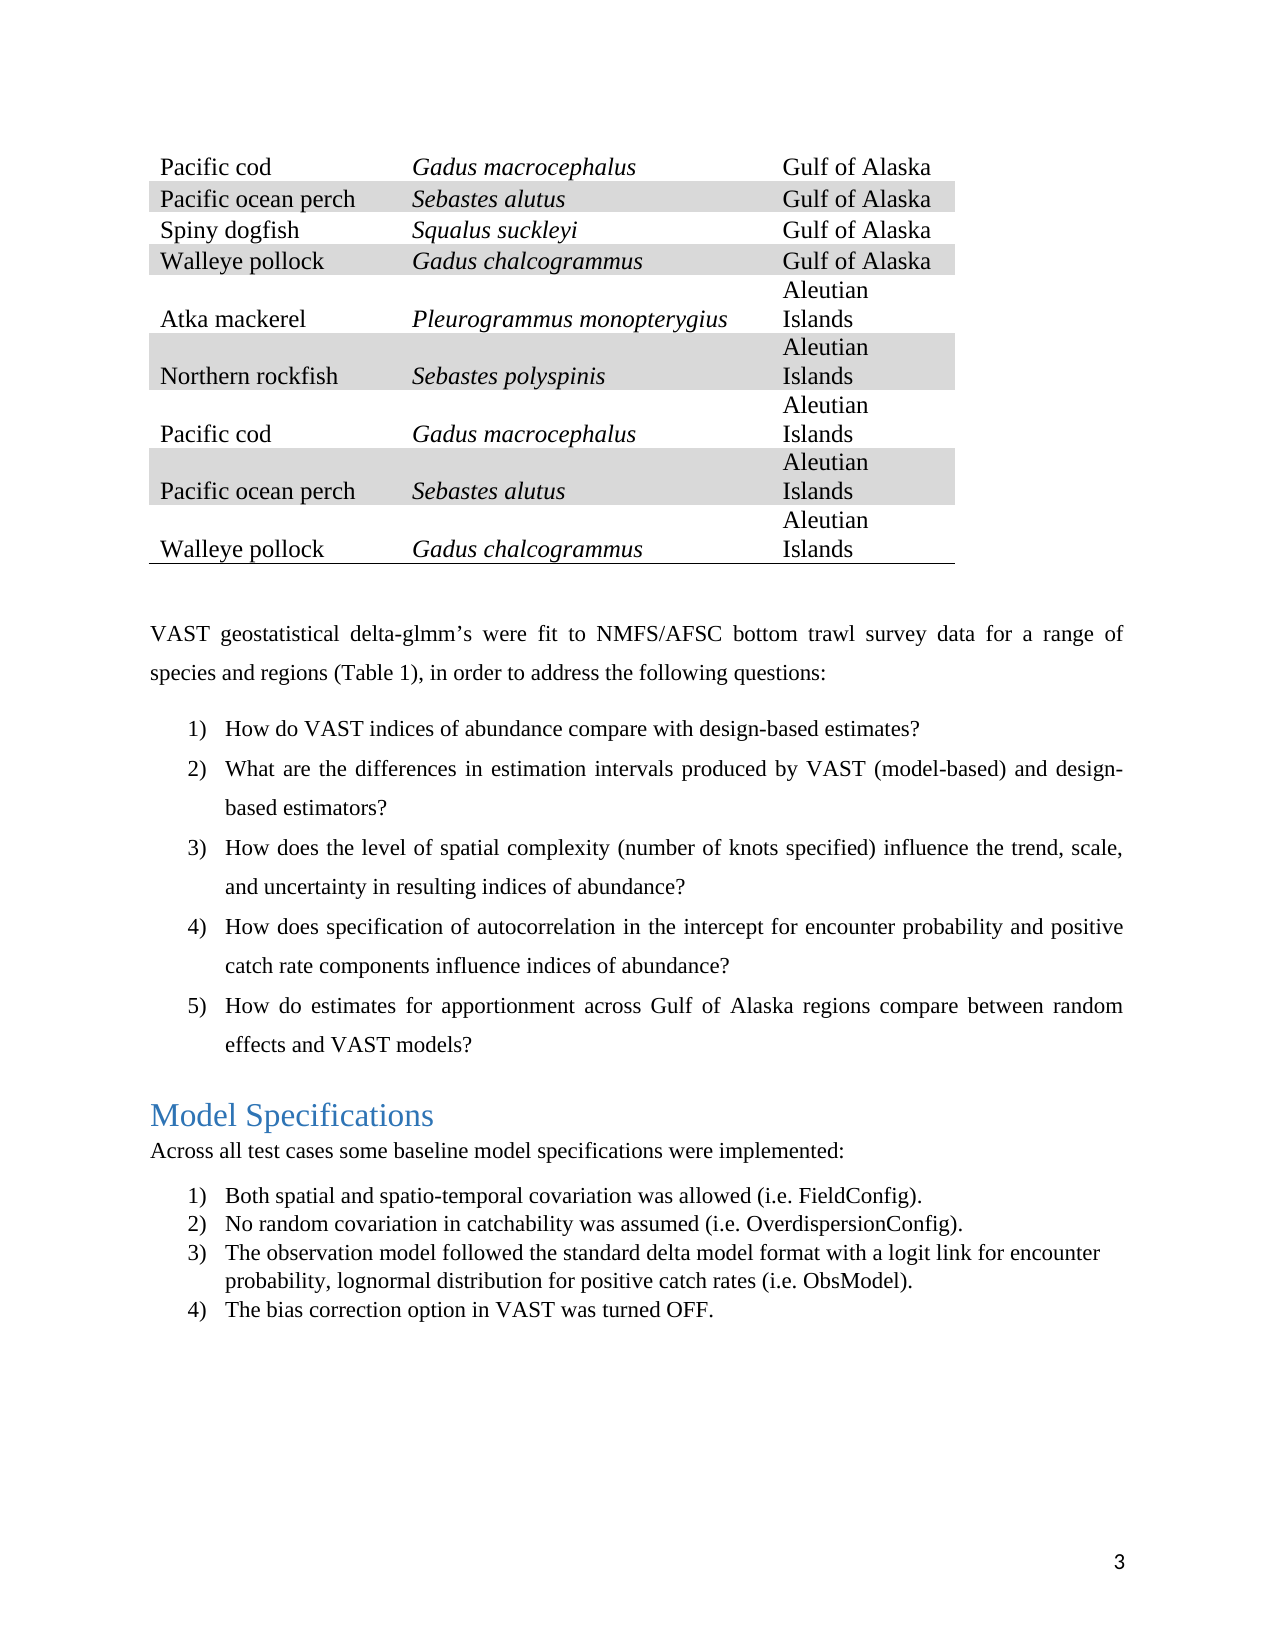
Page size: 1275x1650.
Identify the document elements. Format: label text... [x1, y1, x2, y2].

table_cell Aleutian Islands [771, 505, 955, 562]
table_cell Gulf of Alaska [771, 181, 955, 212]
list How do VAST indices of abundance compare with design-based estimates? [187, 715, 1125, 742]
table_cell Gulf of Alaska [771, 213, 955, 244]
list How does the level of spatial complexity (number of knots specified) influence the trend, scale, and uncertainty in resulting indices of abundance? [187, 834, 1125, 899]
table_cell Aleutian Islands [771, 333, 955, 390]
table_cell Squalus suckleyi [401, 213, 771, 244]
list Both spatial and spatio-temporal covariation was allowed (i.e. FieldConfig). [187, 1182, 1125, 1208]
table_cell Pleurogrammus monopterygius [401, 275, 771, 332]
table_cell Walleye pollock [149, 505, 401, 562]
subtitle Model Specifications [150, 1096, 1125, 1134]
table_cell Sebastes alutus [401, 448, 771, 505]
table_cell Aleutian Islands [771, 390, 955, 447]
list No random covariation in catchability was assumed (i.e. OverdispersionConfig). [187, 1211, 1125, 1237]
table_cell Aleutian Islands [771, 275, 955, 332]
list How does specification of autocorrelation in the intercept for encounter probability and positive catch rate components influence indices of abundance? [187, 913, 1125, 978]
table_cell Pacific ocean perch [149, 448, 401, 505]
table_cell Gadus macrocephalus [401, 390, 771, 447]
list The observation model followed the standard delta model format with a logit link for encounter probability, lognormal distribution for positive catch rates (i.e. ObsModel). [187, 1239, 1125, 1294]
table_cell Northern rockfish [149, 333, 401, 390]
list The bias correction option in VAST was turned OFF. [187, 1296, 1125, 1322]
table_cell Sebastes polyspinis [401, 333, 771, 390]
list How do estimates for apportionment across Gulf of Alaska regions compare between random effects and VAST models? [187, 992, 1125, 1057]
text Across all test cases some baseline model specifications were implemented: [150, 1137, 1125, 1163]
table_cell Gadus macrocephalus [401, 150, 771, 181]
table_cell Walleye pollock [149, 244, 401, 275]
list What are the differences in estimation intervals produced by VAST (model-based) and design-based estimators? [187, 755, 1125, 821]
table_cell Aleutian Islands [771, 448, 955, 505]
table_cell Sebastes alutus [401, 181, 771, 212]
table_cell Gulf of Alaska [771, 150, 955, 181]
table_cell Gadus chalcogrammus [401, 244, 771, 275]
table_cell Pacific ocean perch [149, 181, 401, 212]
table_cell Pacific cod [149, 150, 401, 181]
table_cell Spiny dogfish [149, 213, 401, 244]
table_cell Gadus chalcogrammus [401, 505, 771, 562]
table_cell Gulf of Alaska [771, 244, 955, 275]
text VAST geostatistical delta-glmm’s were fit to NMFS/AFSC bottom trawl survey data for a range of species and regions (Table 1), in order to address the following questions: [150, 620, 1125, 686]
table_cell Pacific cod [149, 390, 401, 447]
table_cell Atka mackerel [149, 275, 401, 332]
